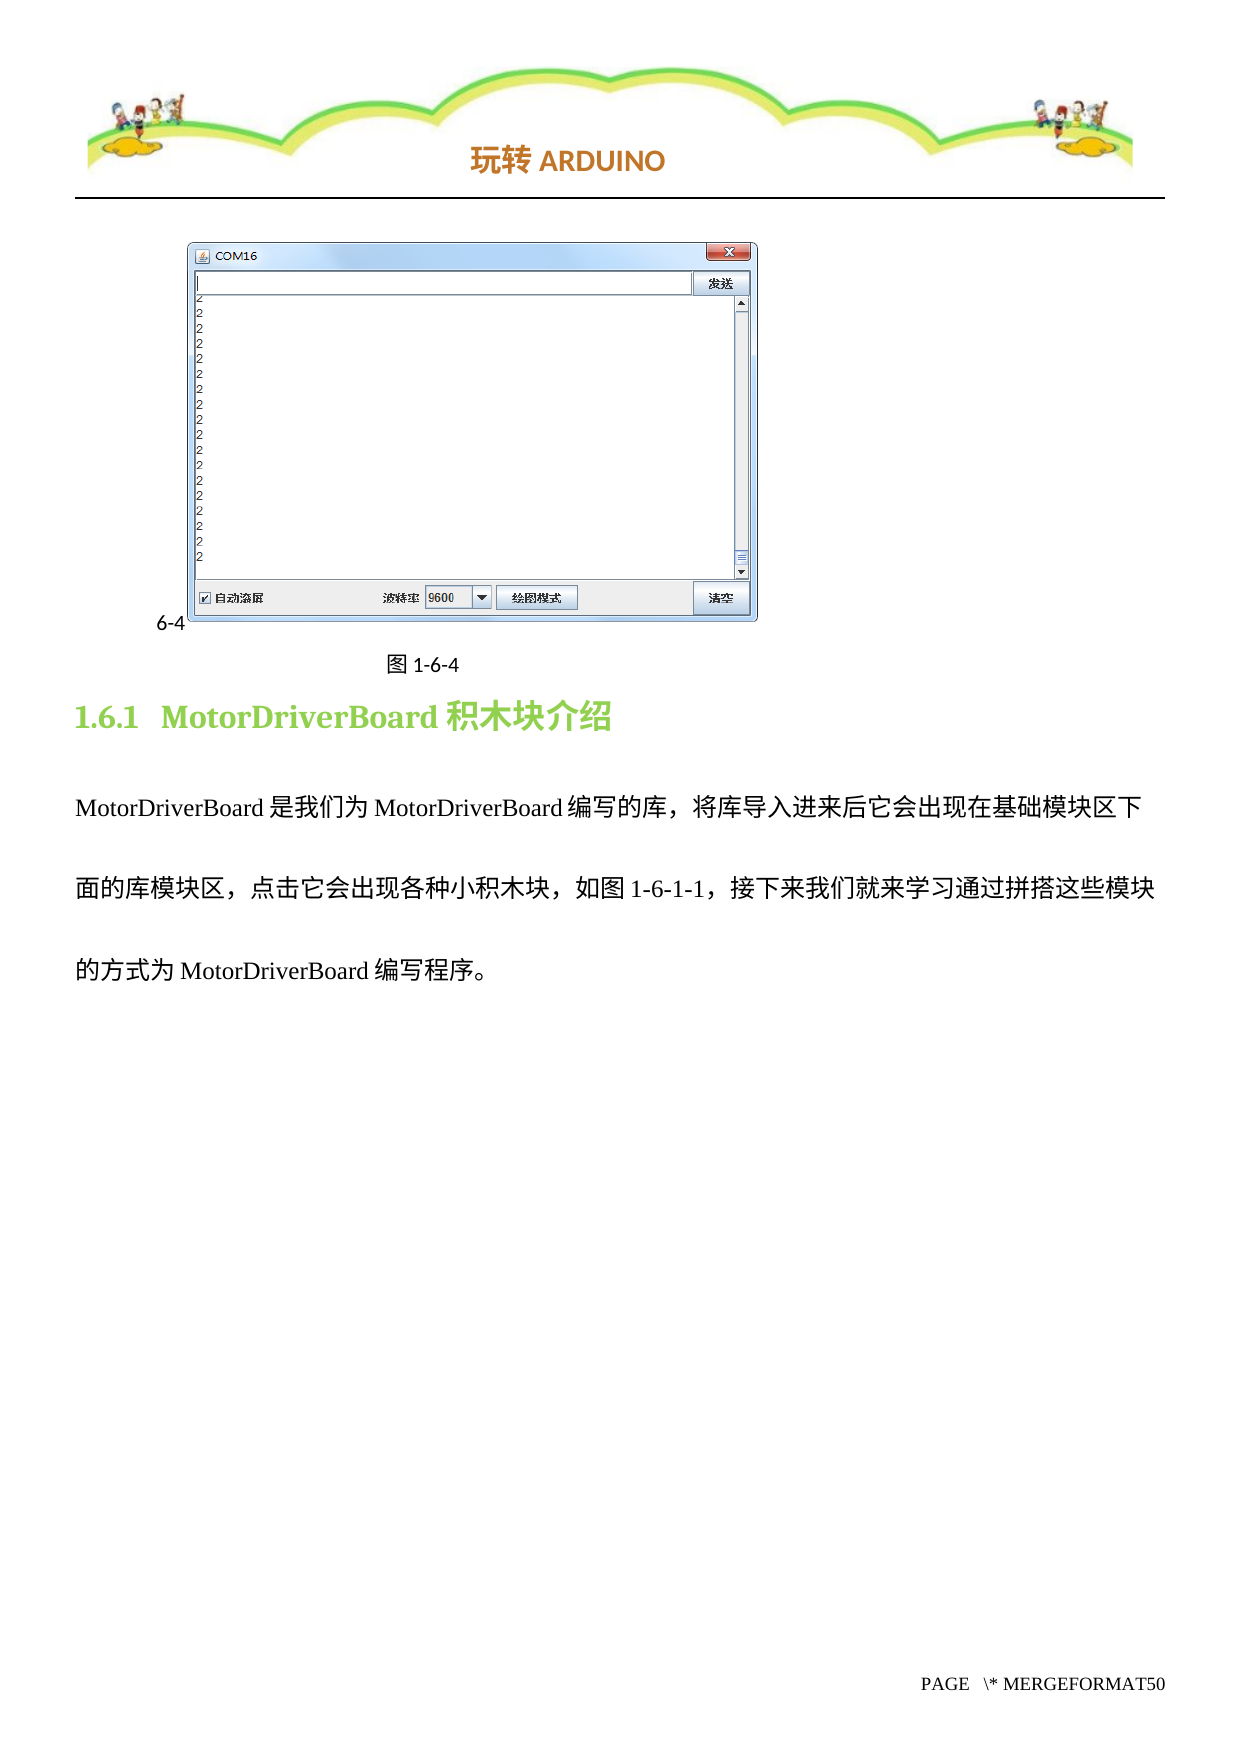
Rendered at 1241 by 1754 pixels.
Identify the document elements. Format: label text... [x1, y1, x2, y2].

subtitle 1.6.1 MotorDriverBoard积木块介绍 [75, 680, 1165, 748]
picture [185, 238, 759, 622]
text MotorDriverBoard是我们为MotorDriverBoard编写的库，将库导入进来后它会出现在基础模块区下面的库模块区，点击它会出现各种小积木块，如图1-6-1-1，接下来我们就来学习通过拼搭这些模块的方式为MotorDriverBoard编写程序。 [75, 772, 1165, 1002]
list 图1-6-4 [156, 646, 1165, 680]
picture [87, 58, 1134, 181]
